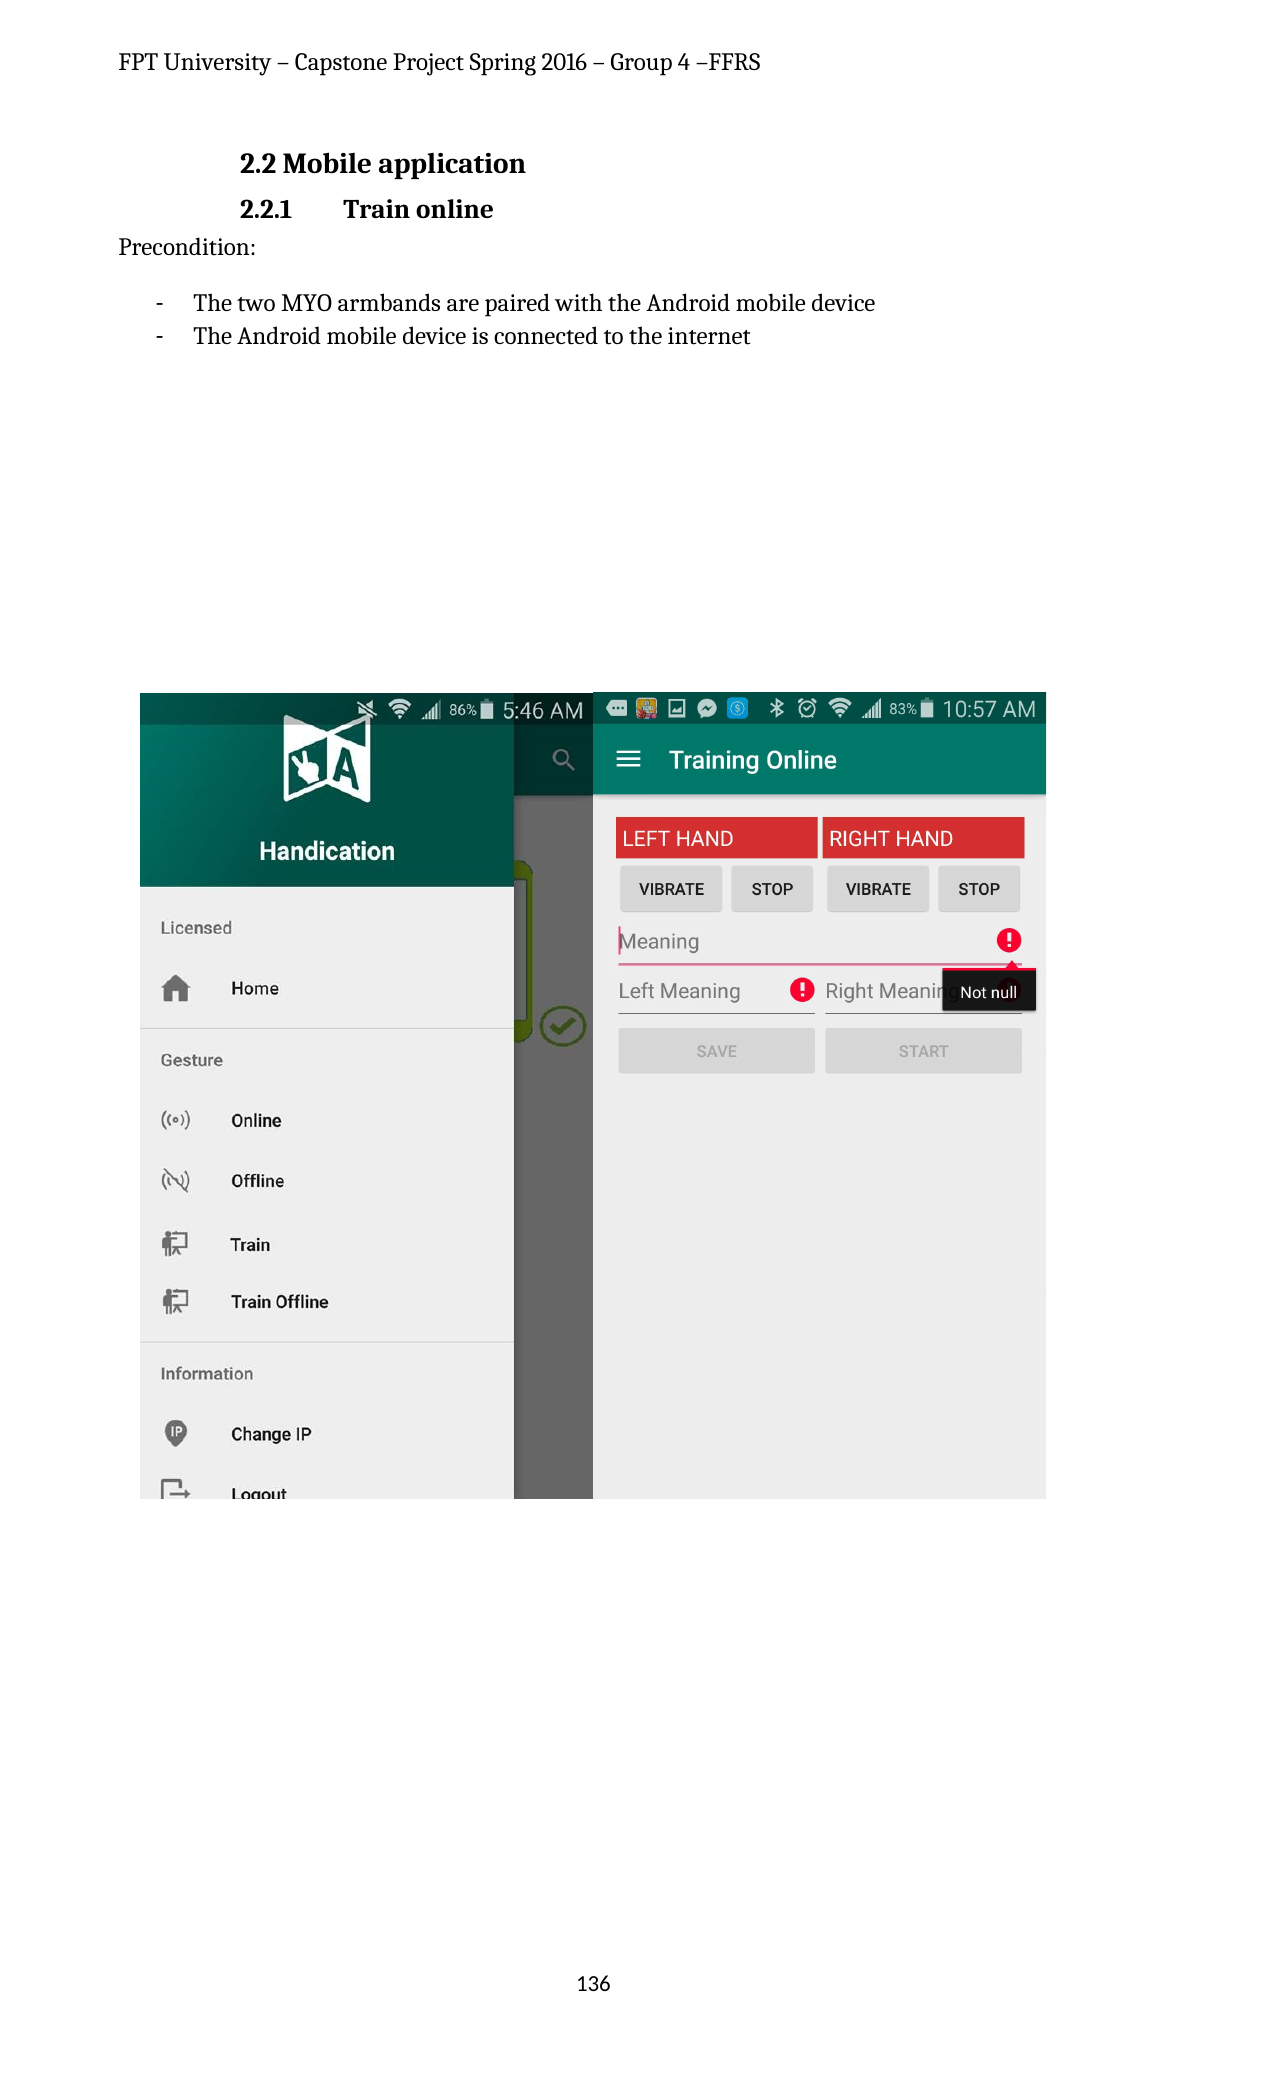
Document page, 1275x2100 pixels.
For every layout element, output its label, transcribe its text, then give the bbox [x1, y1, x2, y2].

list The two MYO armbands are paired with the Android mobile device [156, 287, 1068, 318]
subtitle Train online [240, 194, 1068, 225]
text Precondition: [118, 233, 1068, 262]
picture [140, 692, 1047, 1499]
subtitle Mobile application [240, 148, 1068, 181]
list The Android mobile device is connected to the internet [156, 320, 1068, 351]
